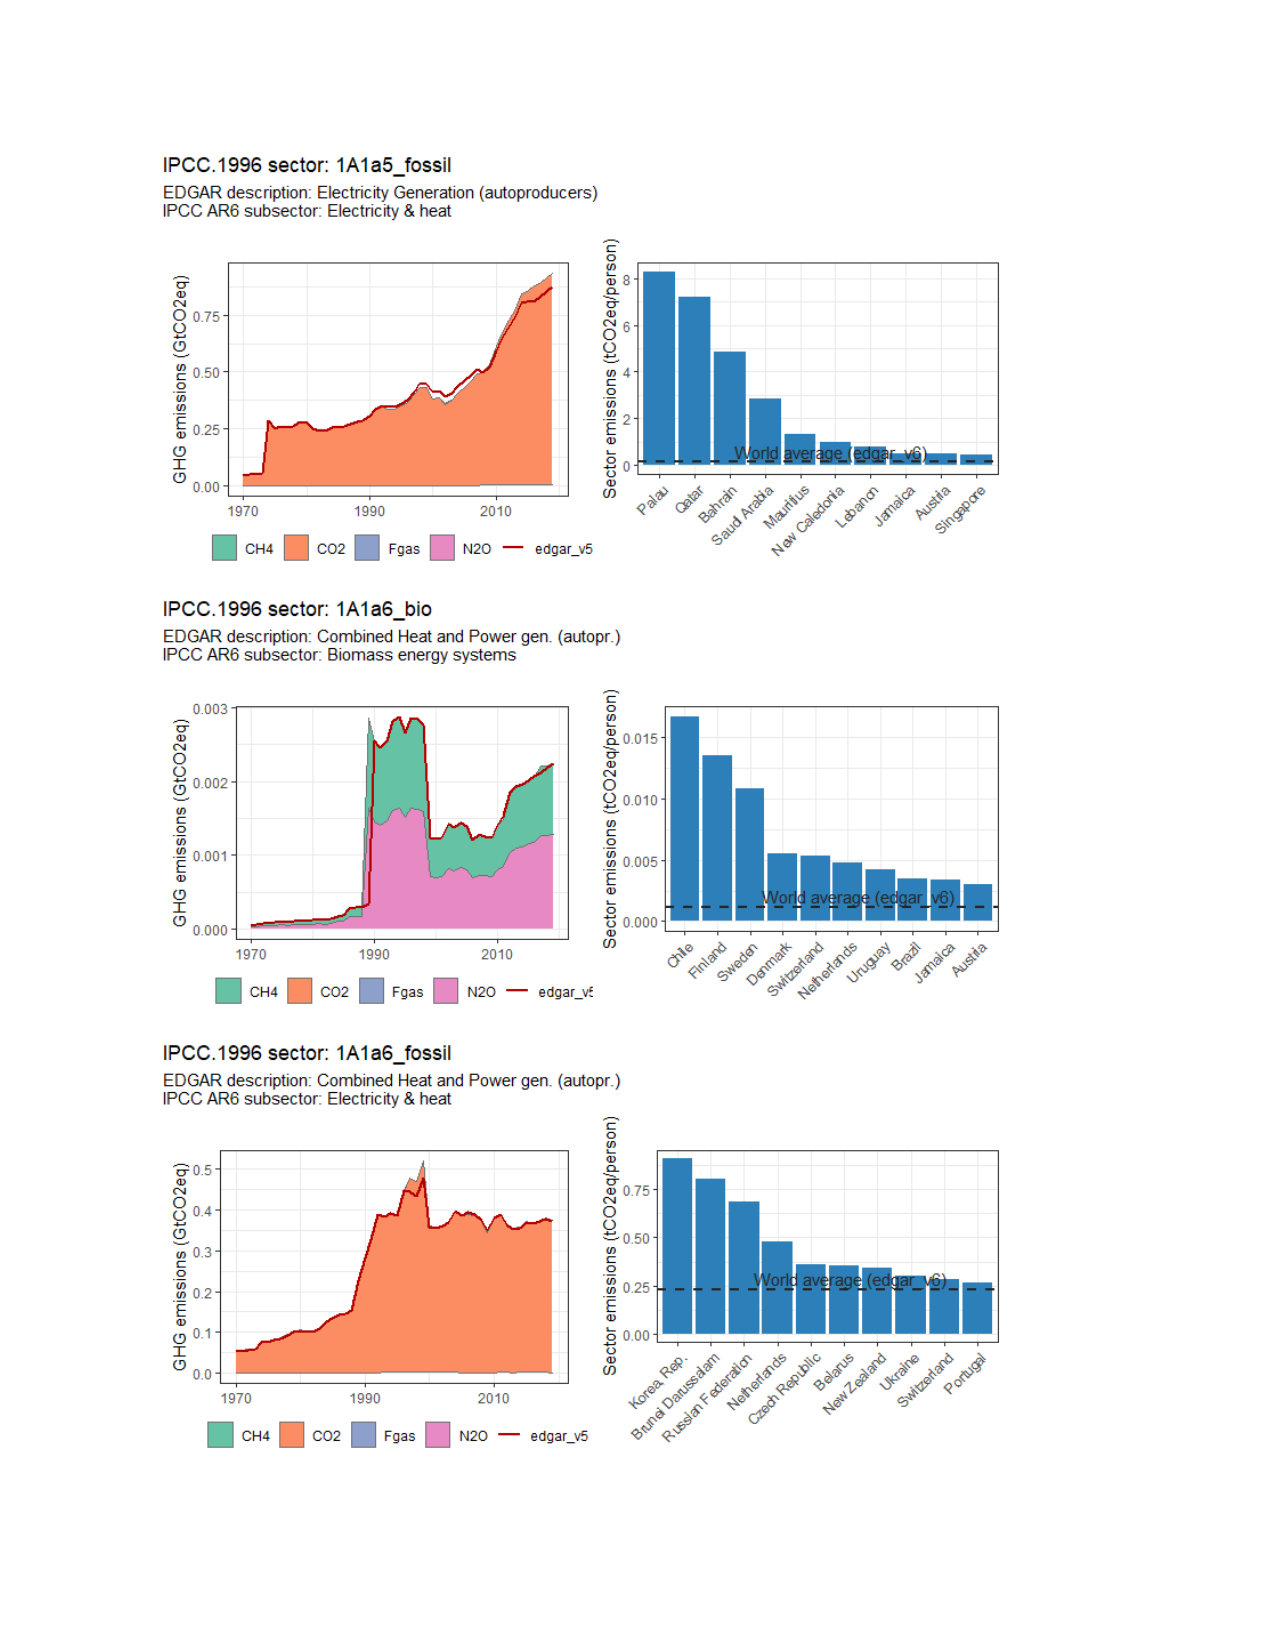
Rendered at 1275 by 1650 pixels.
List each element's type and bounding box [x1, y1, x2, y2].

picture [147, 147, 1023, 586]
picture [147, 1035, 1023, 1473]
picture [147, 591, 1023, 1029]
